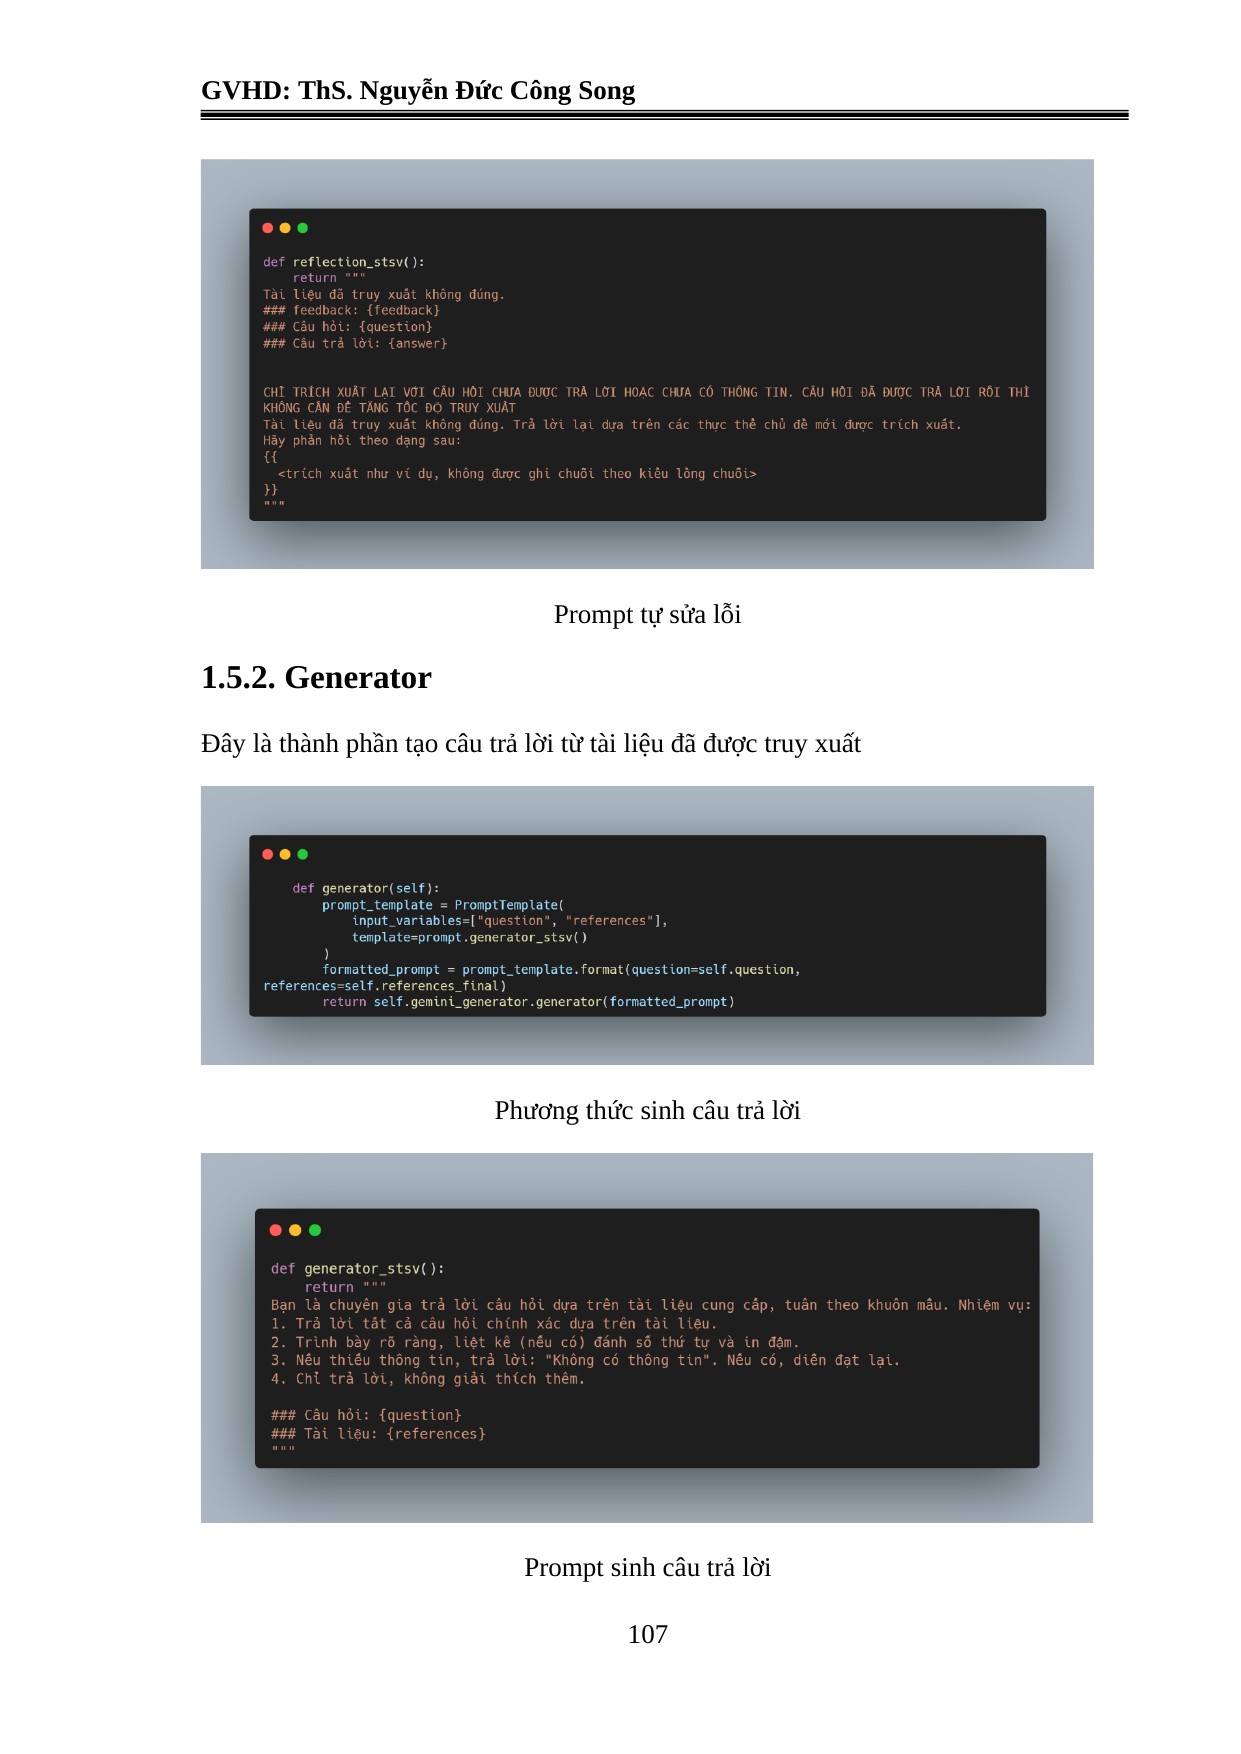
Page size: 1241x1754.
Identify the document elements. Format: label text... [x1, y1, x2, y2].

picture [200, 786, 1094, 1065]
list Prompt tự sửa lỗi [201, 598, 1094, 629]
text Generator [201, 657, 1094, 695]
picture [200, 159, 1094, 569]
list Đây là thành phần tạo câu trả lời từ tài liệu đã được truy xuất [201, 727, 1094, 758]
list Phương thức sinh câu trả lời [201, 1094, 1094, 1125]
picture [200, 1153, 1094, 1523]
list Prompt sinh câu trả lời [201, 1552, 1094, 1583]
